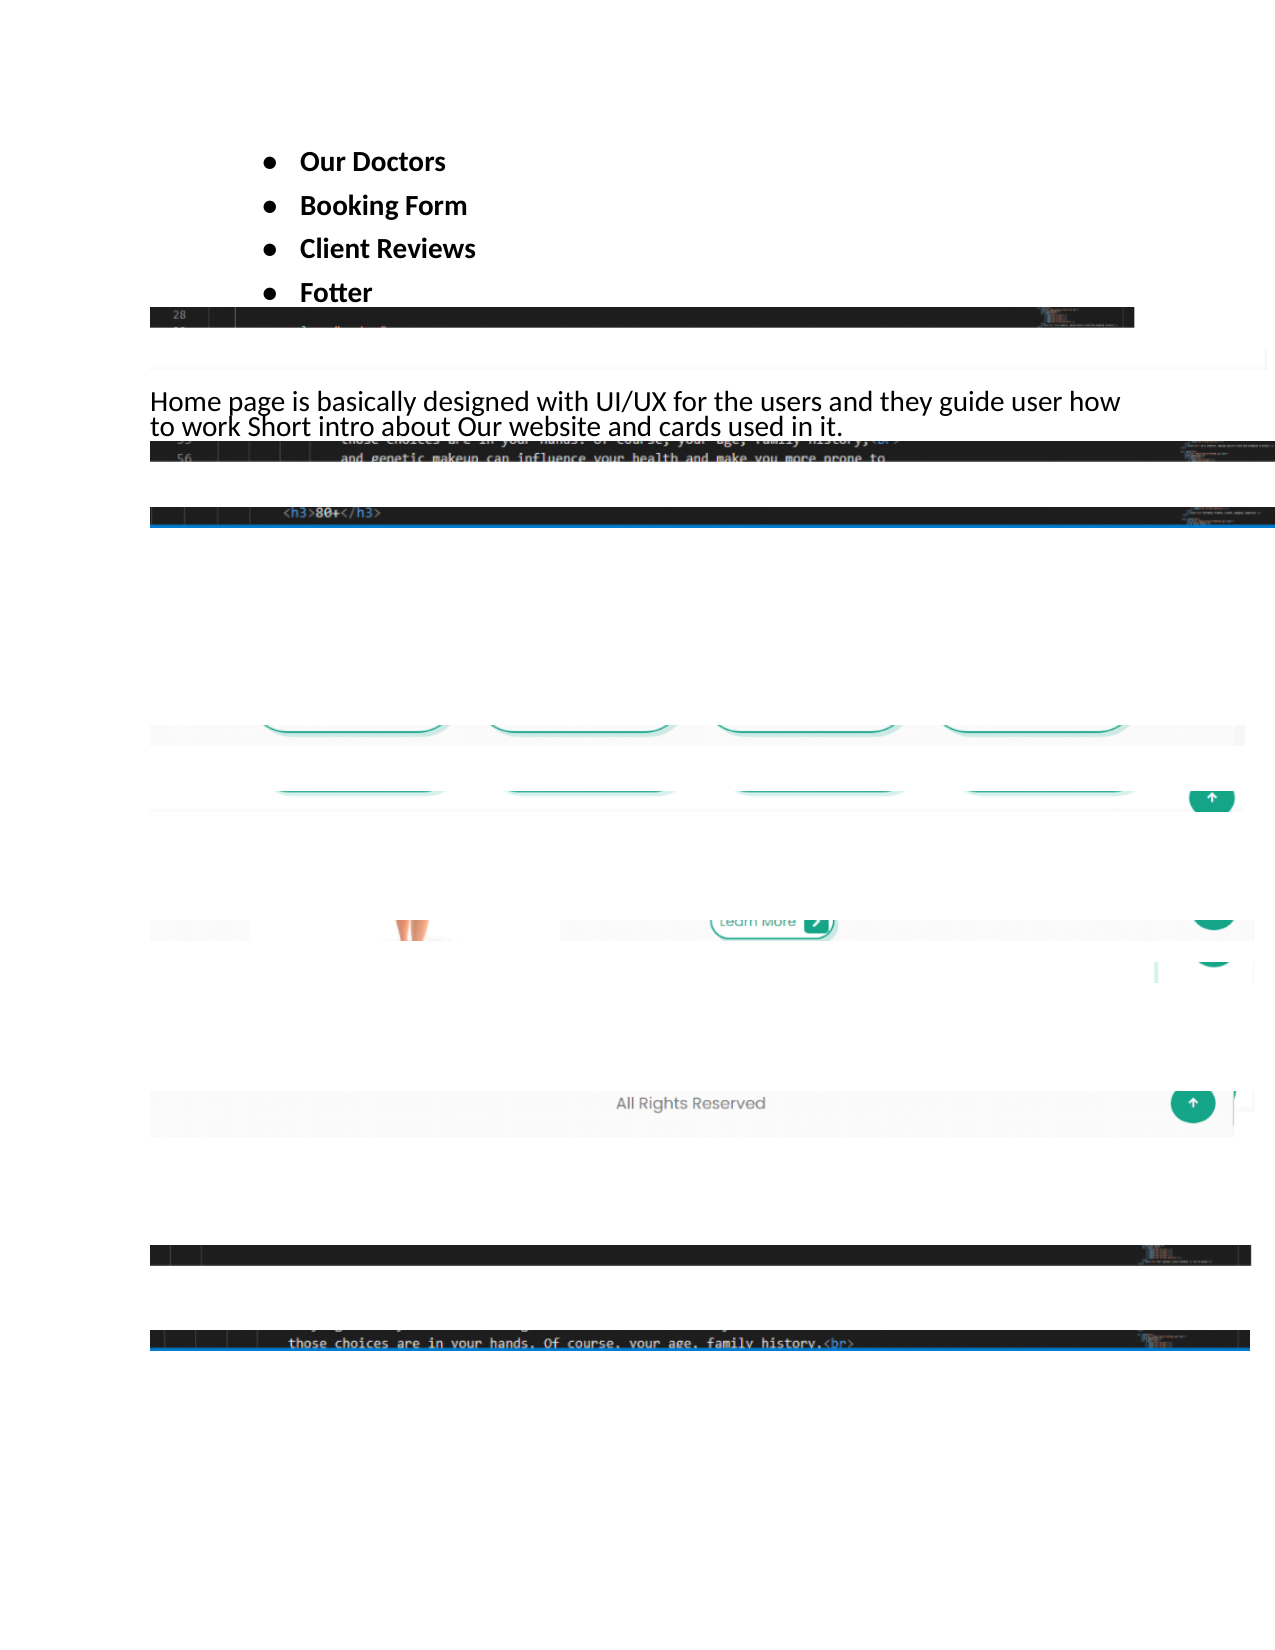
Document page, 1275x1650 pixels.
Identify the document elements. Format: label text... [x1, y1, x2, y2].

text Home page is basically designed with UI/UX for the users and they guide user how to work Short intro about Our website and cards used in it. [150, 370, 1125, 441]
list Client Reviews [262, 237, 1125, 264]
list Booking Form [262, 194, 1125, 221]
list Our Doctors [262, 150, 1125, 177]
list Fotter [262, 281, 1125, 307]
